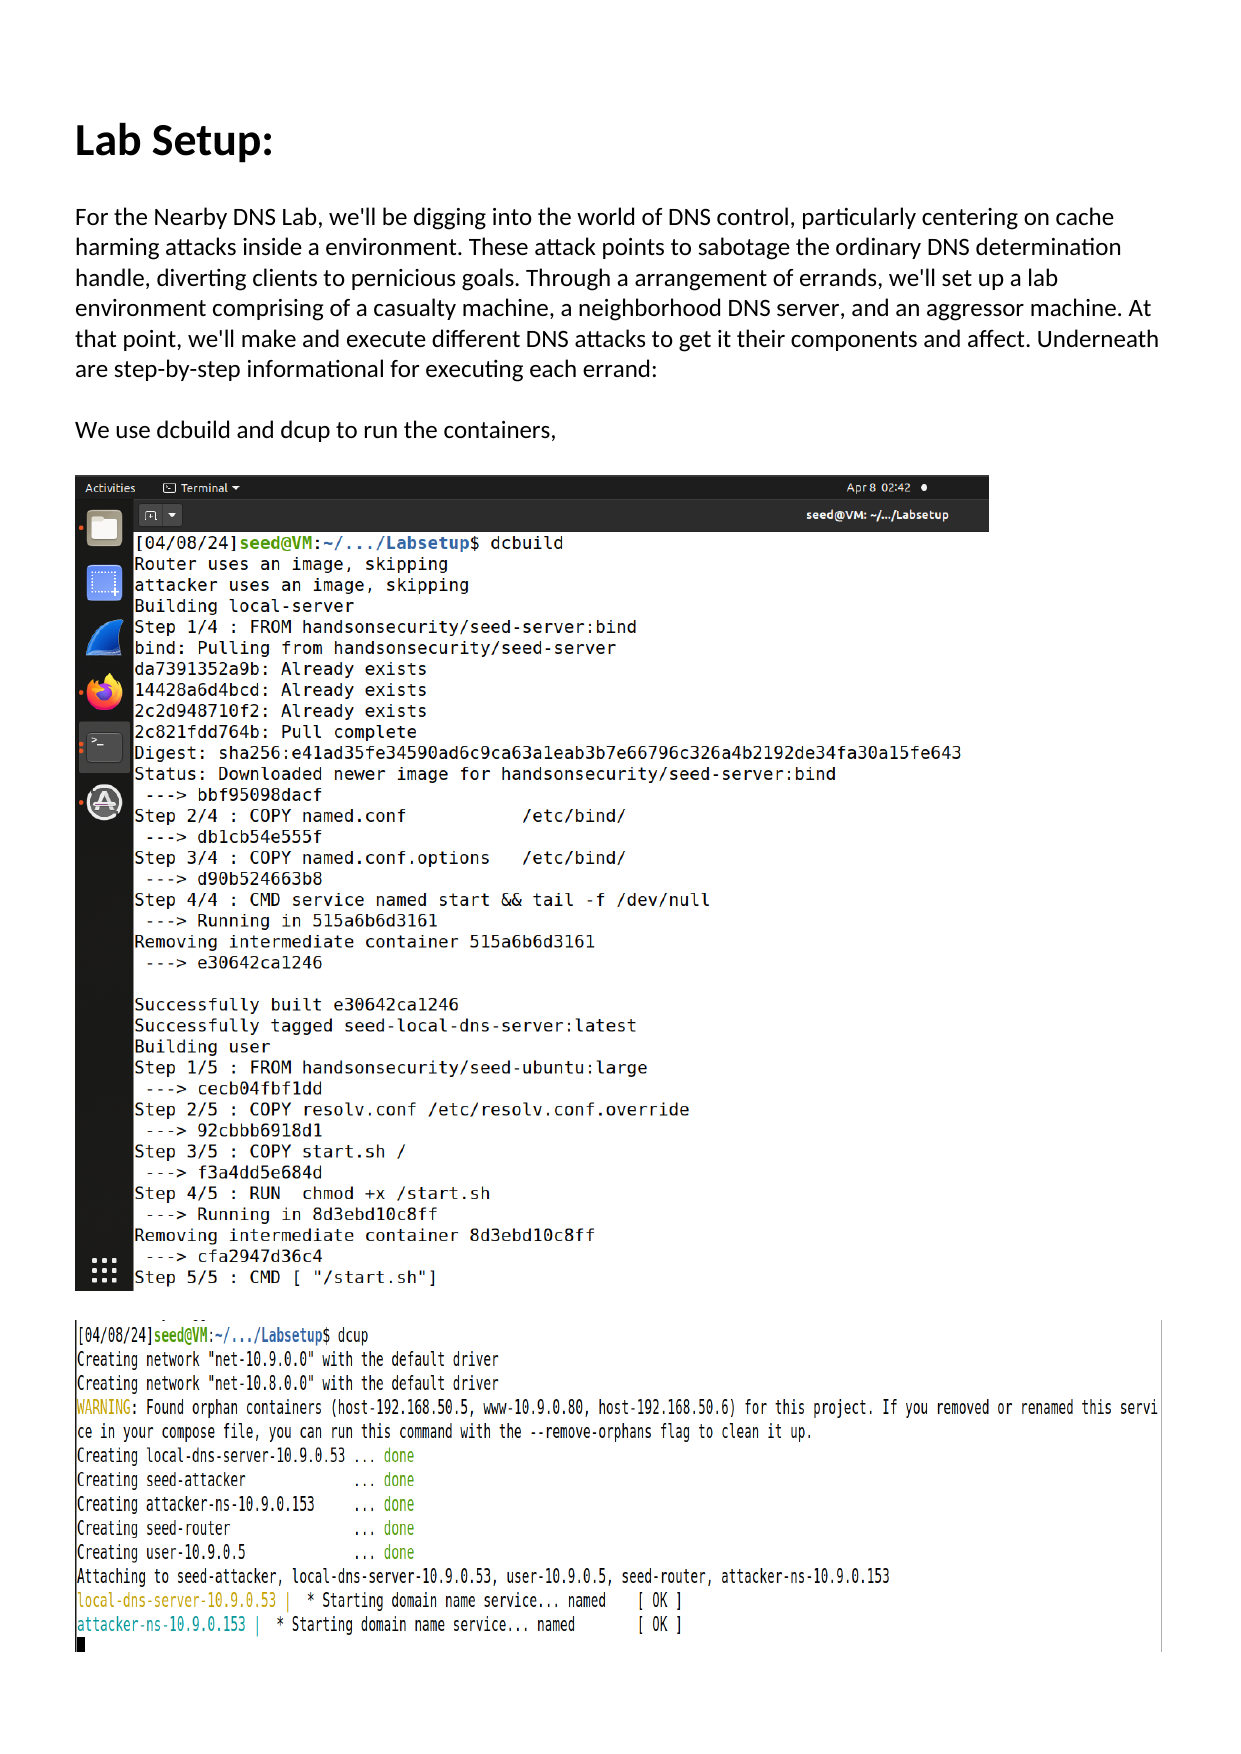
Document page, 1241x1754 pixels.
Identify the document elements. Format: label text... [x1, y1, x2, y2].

text For the Nearby DNS Lab, we'll be digging into the world of DNS control, particularly centering on cache harming attacks inside a environment. These attack points to sabotage the ordinary DNS determination handle, diverting clients to pernicious goals. Through a arrangement of errands, we'll set up a lab environment comprising of a casualty machine, a neighborhood DNS server, and an aggressor machine. At that point, we'll make and execute different DNS attacks to get it their components and affect. Underneath are step-by-step informational for executing each errand: [75, 201, 1165, 384]
text We use dcbuild and dcup to run the containers, [75, 414, 1165, 445]
picture [75, 1320, 1162, 1652]
picture [75, 475, 989, 1291]
subtitle Lab Setup: [75, 110, 1165, 166]
